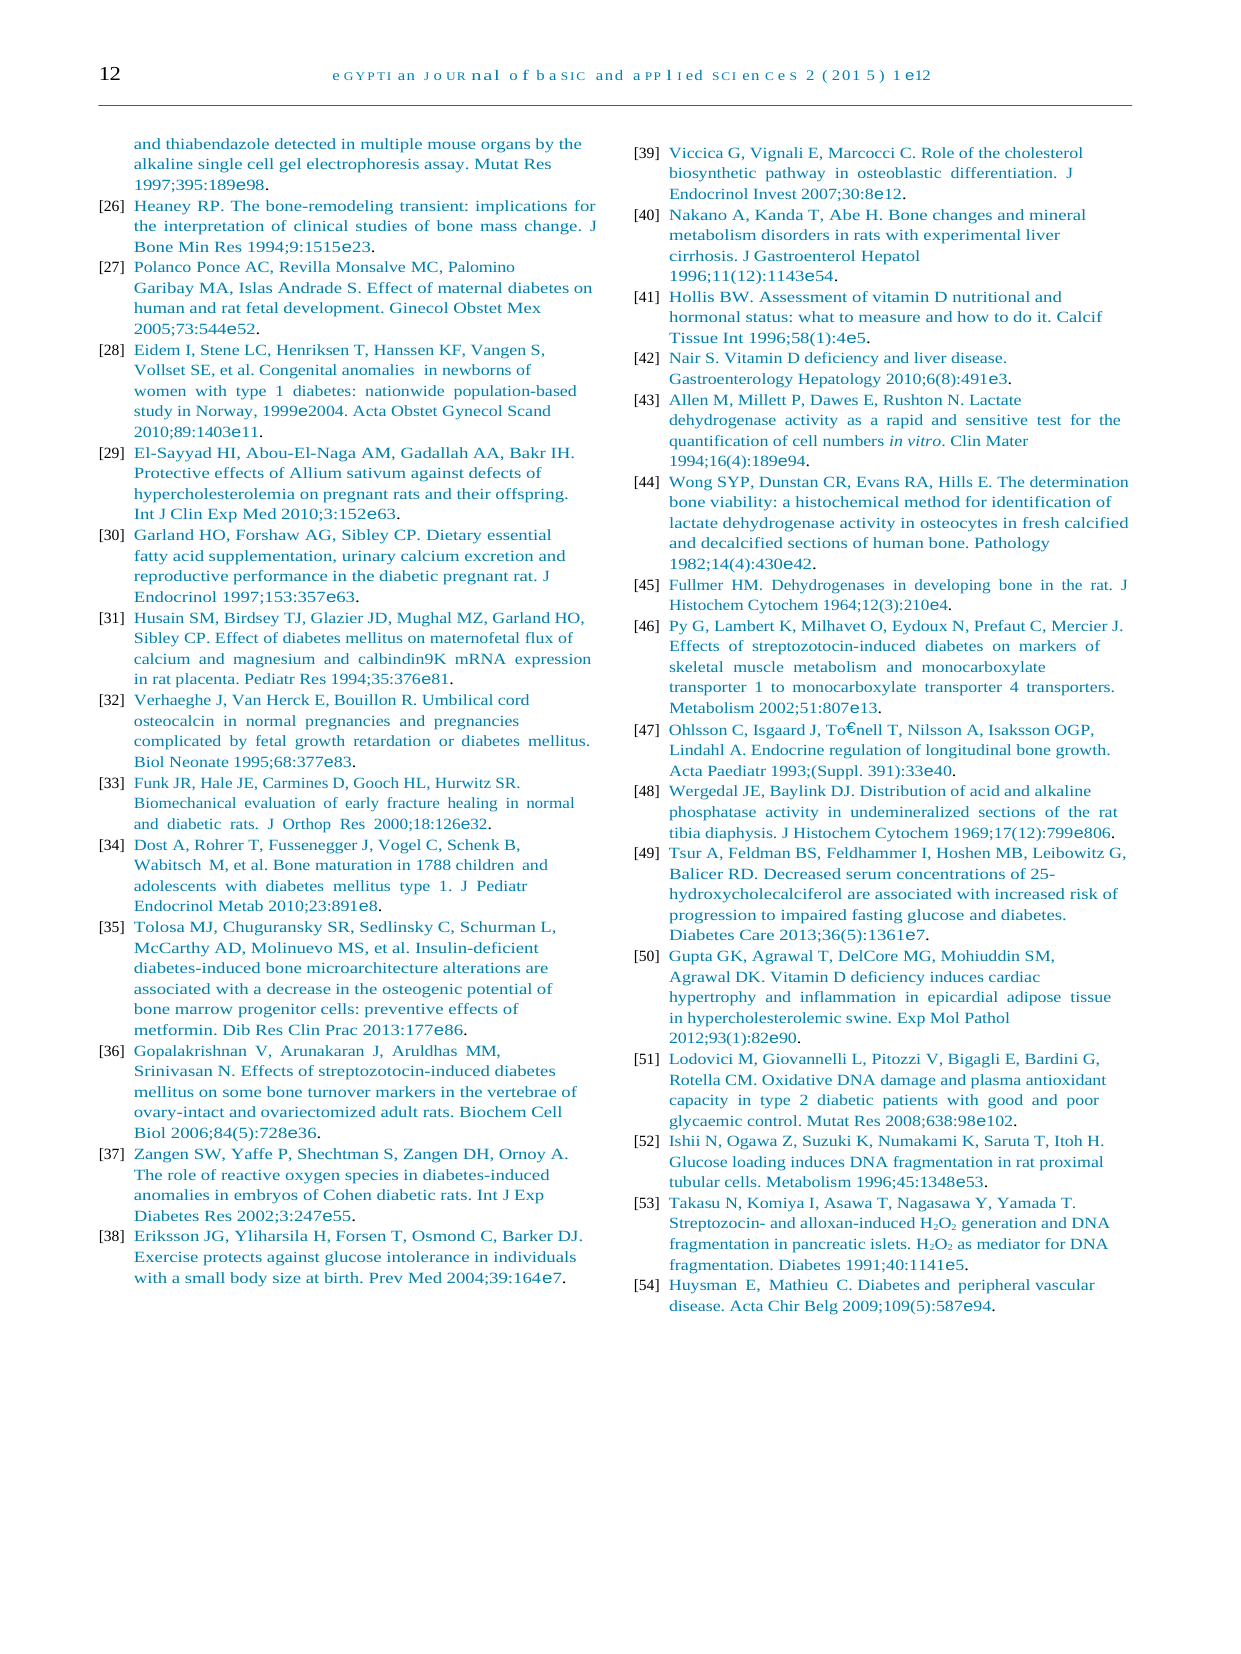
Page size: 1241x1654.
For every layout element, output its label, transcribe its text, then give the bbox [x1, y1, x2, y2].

picture [1073, 1135, 1079, 1146]
picture [201, 778, 208, 788]
picture [389, 364, 393, 375]
picture [1004, 476, 1013, 487]
list Garland HO, Forshaw AG, Sibley CP. Dietary essential fatty acid supplementation, urinary calcium excretion and reproductive performance in the diabetic pregnant rat. J Endocrinol 1997;153:357e63. [98, 526, 586, 606]
picture [835, 868, 839, 879]
picture [959, 1283, 965, 1293]
text Garibay MA, Islas Andrade S. Effect of maternal diabetes on human and rat fetal development. Ginecol Obstet Mex 2005;73:544e52. [134, 278, 597, 338]
picture [954, 496, 958, 507]
picture [404, 778, 411, 788]
picture [685, 975, 696, 985]
picture [920, 1241, 927, 1247]
picture [377, 72, 385, 80]
list Funk JR, Hale JE, Carmines D, Gooch HL, Hurwitz SR. Biomechanical evaluation of early fracture healing in normal and diabetic rats. J Orthop Res 2000;18:126e32. [98, 773, 597, 833]
picture [775, 1098, 781, 1108]
picture [1095, 640, 1100, 651]
picture [333, 778, 341, 786]
picture [422, 621, 430, 626]
picture [830, 191, 835, 199]
picture [849, 373, 853, 384]
picture [966, 1177, 973, 1183]
picture [670, 930, 678, 938]
list Gopalakrishnan V, Arunakaran J, Aruldhas MM, [98, 1042, 601, 1059]
picture [772, 766, 777, 776]
picture [916, 909, 920, 920]
picture [830, 212, 837, 220]
picture [808, 950, 812, 961]
text Srinivasan N. Effects of streptozotocin-induced diabetes mellitus on some bone turnover markers in the vertebrae of ovary-intact and ovariectomized adult rats. Biochem Cell Biol 2006;84(5):728e36. [134, 1062, 597, 1142]
picture [969, 1094, 975, 1105]
picture [732, 210, 739, 220]
text 12 e gypti an j o ur nal o f b a sic and a pp l i ed sci en c e s 2 ( 201 5 ) 1 e12 [98, 62, 1153, 85]
picture [316, 344, 323, 355]
picture [387, 921, 391, 932]
picture [323, 492, 329, 502]
picture [485, 73, 491, 80]
picture [426, 1027, 432, 1035]
picture [159, 880, 163, 891]
picture [719, 560, 725, 567]
picture [883, 1279, 890, 1290]
picture [753, 847, 759, 858]
picture [508, 1169, 512, 1180]
picture [205, 1211, 212, 1219]
picture [743, 188, 747, 199]
picture [270, 697, 277, 703]
picture [245, 264, 252, 272]
picture [704, 537, 708, 548]
picture [137, 962, 141, 973]
picture [793, 147, 797, 158]
picture [681, 1135, 687, 1146]
picture [160, 694, 166, 705]
picture [987, 1283, 993, 1293]
picture [159, 756, 163, 767]
picture [967, 727, 974, 735]
list Verhaeghe J, Van Herck E, Bouillon R. Umbilical cord osteocalcin in normal pregnancies and pregnancies complicated by fetal growth retardation or diabetes mellitus. Biol Neonate 1995;68:377e83. [98, 691, 597, 771]
picture [473, 448, 480, 458]
picture [846, 769, 852, 779]
picture [274, 243, 280, 250]
picture [133, 302, 139, 313]
picture [778, 646, 783, 654]
picture [456, 72, 462, 80]
picture [670, 768, 676, 776]
picture [677, 806, 683, 817]
picture [927, 640, 933, 651]
picture [527, 632, 534, 643]
picture [314, 158, 318, 169]
picture [917, 479, 923, 487]
picture [1098, 1220, 1105, 1228]
picture [177, 326, 183, 334]
list Tsur A, Feldman BS, Feldhammer I, Hoshen MB, Leibowitz G, Balicer RD. Decreased serum concentrations of 25- hydroxycholecalciferol are associated with increased risk of progression to impaired fasting glucose and diabetes. Diabetes Care 2013;36(5):1361e7. [633, 844, 1132, 944]
picture [280, 347, 287, 353]
picture [706, 1016, 712, 1026]
picture [427, 530, 435, 538]
picture [681, 724, 687, 735]
picture [758, 888, 762, 899]
picture [291, 715, 295, 726]
picture [804, 1259, 811, 1270]
picture [241, 1024, 247, 1035]
picture [1048, 830, 1053, 838]
picture [933, 766, 940, 774]
picture [400, 142, 406, 152]
picture [819, 379, 824, 387]
picture [917, 932, 923, 940]
picture [165, 741, 170, 749]
picture [541, 859, 547, 870]
picture [231, 822, 241, 829]
picture [261, 1130, 267, 1138]
picture [278, 285, 285, 293]
picture [916, 579, 922, 590]
picture [203, 488, 207, 499]
picture [675, 661, 682, 672]
picture [820, 1176, 824, 1187]
picture [836, 771, 841, 779]
picture [872, 537, 878, 548]
picture [669, 167, 676, 178]
picture [839, 1094, 846, 1105]
picture [894, 70, 898, 80]
picture [707, 850, 713, 858]
picture [501, 353, 509, 358]
picture [306, 719, 312, 729]
picture [535, 1193, 541, 1203]
picture [953, 352, 959, 363]
picture [344, 72, 351, 80]
picture [785, 272, 791, 279]
picture [714, 599, 719, 610]
picture [776, 382, 784, 387]
picture [1042, 785, 1046, 796]
picture [305, 530, 312, 540]
picture [318, 594, 324, 602]
picture [536, 385, 543, 396]
picture [428, 695, 433, 705]
picture [921, 1135, 928, 1146]
picture [910, 394, 916, 405]
picture [818, 991, 823, 1002]
picture [836, 333, 843, 341]
picture [356, 570, 362, 581]
list Husain SM, Birdsey TJ, Glazier JD, Mughal MZ, Garland HO, Sibley CP. Effect of diabetes mellitus on maternofetal flux of calcium and magnesium and calbindin9K mRNA expression in rat placenta. Pediatr Res 1994;35:376e81. [98, 608, 597, 688]
picture [747, 496, 751, 507]
picture [372, 962, 378, 973]
picture [735, 827, 741, 838]
picture [416, 1027, 422, 1035]
picture [874, 1260, 879, 1270]
picture [772, 580, 780, 588]
picture [842, 705, 847, 713]
picture [229, 943, 237, 951]
picture [669, 991, 674, 1002]
picture [464, 839, 470, 850]
picture [989, 725, 993, 735]
picture [851, 847, 857, 858]
picture [1062, 685, 1068, 695]
picture [965, 847, 970, 858]
picture [511, 282, 515, 293]
picture [494, 656, 501, 664]
picture [1025, 1279, 1029, 1290]
picture [759, 292, 766, 302]
picture [822, 352, 827, 363]
picture [546, 529, 550, 540]
picture [1029, 997, 1034, 1005]
picture [916, 70, 920, 80]
picture [216, 285, 223, 293]
picture [847, 1260, 852, 1270]
picture [688, 995, 694, 1005]
picture [154, 921, 158, 932]
picture [935, 292, 943, 300]
list Wergedal JE, Baylink DJ. Distribution of acid and alkaline phosphatase activity in undemineralized sections of the rat tibia diaphysis. J Histochem Cytochem 1969;17(12):799e806. [633, 782, 1130, 841]
list Wong SYP, Dunstan CR, Evans RA, Hills E. The determination bone viability: a histochemical method for identification of lactate dehydrogenase activity in osteocytes in fresh calcified and decalcified sections of human bone. Pathology 1982;14(4):430e42. [633, 472, 1132, 573]
picture [988, 1116, 993, 1126]
picture [167, 282, 173, 293]
picture [349, 1272, 355, 1283]
picture [707, 827, 713, 838]
picture [703, 812, 708, 820]
picture [434, 721, 439, 729]
picture [300, 694, 307, 705]
picture [855, 681, 862, 692]
picture [214, 839, 220, 850]
picture [351, 901, 356, 911]
picture [1104, 414, 1109, 425]
picture [1055, 1136, 1059, 1146]
picture [436, 1272, 440, 1283]
text and thiabendazole detected in multiple mouse organs by the alkaline single cell gel electrophoresis assay. Mutat Res 1997;395:189e98. [134, 134, 597, 194]
picture [798, 785, 802, 796]
picture [732, 580, 739, 590]
picture [832, 70, 838, 78]
picture [956, 1303, 961, 1311]
picture [173, 842, 180, 850]
list Py G, Lambert K, Milhavet O, Eydoux N, Prefaut C, Mercier J. Effects of streptozotocin-induced diabetes on markers of skeletal muscle metabolism and monocarboxylate transporter 1 to monocarboxylate transporter 4 transporters. Metabolism 2002;51:807e13. [633, 617, 1132, 717]
picture [407, 1106, 411, 1117]
picture [1046, 640, 1053, 651]
list Takasu N, Komiya I, Asawa T, Nagasawa Y, Yamada T. Streptozocin- and alloxan-induced H2O2 generation and DNA fragmentation in pancreatic islets. H2O2 as mediator for DNA fragmentation. Diabetes 1991;40:1141e5. [633, 1194, 1132, 1273]
picture [187, 715, 191, 726]
list Lodovici M, Giovannelli L, Pitozzi V, Bigagli E, Bardini G, Rotella CM. Oxidative DNA damage and plasma antioxidant capacity in type 2 diabetic patients with good and poor glycaemic control. Mutat Res 2008;638:98e102. [633, 1050, 1131, 1129]
picture [671, 1300, 677, 1311]
picture [671, 438, 677, 449]
picture [362, 450, 369, 458]
list Eriksson JG, Yliharsila H, Forsen T, Osmond C, Barker DJ. Exercise protects against glucose intolerance in individuals with a small body size at birth. Prev Med 2004;39:164e7. [98, 1227, 589, 1286]
picture [312, 261, 316, 272]
list Ishii N, Ogawa Z, Suzuki K, Numakami K, Saruta T, Itoh H. Glucose loading induces DNA fragmentation in rat proximal tubular cells. Metabolism 1996;45:1348e53. [633, 1132, 1132, 1191]
picture [426, 862, 431, 870]
picture [691, 888, 695, 899]
picture [787, 167, 792, 178]
picture [819, 1094, 825, 1105]
picture [671, 271, 676, 281]
picture [949, 753, 957, 758]
picture [789, 209, 793, 220]
list Dost A, Rohrer T, Fussenegger J, Vogel C, Schenk B, Wabitsch M, et al. Bone maturation in 1788 children and adolescents with diabetes mellitus type 1. J Pediatr Endocrinol Metab 2010;23:891e8. [98, 835, 571, 915]
picture [685, 414, 691, 425]
picture [961, 583, 968, 593]
picture [306, 242, 311, 252]
picture [793, 559, 800, 567]
picture [735, 1012, 741, 1023]
picture [387, 797, 392, 808]
picture [883, 254, 889, 264]
picture [941, 147, 945, 158]
picture [784, 991, 790, 1002]
picture [414, 921, 418, 932]
picture [443, 574, 449, 584]
picture [669, 397, 676, 405]
picture [761, 373, 765, 384]
picture [828, 661, 835, 672]
picture [388, 735, 394, 746]
picture [515, 1273, 520, 1283]
list Heaney RP. The bone-remodeling transient: implications for the interpretation of clinical studies of bone mass change. J Bone Min Res 1994;9:1515e23. [98, 196, 597, 256]
picture [858, 950, 862, 961]
picture [251, 594, 257, 602]
picture [198, 201, 205, 209]
picture [188, 818, 196, 829]
picture [788, 888, 792, 899]
list Nakano A, Kanda T, Abe H. Bone changes and mineral metabolism disorders in rats with experimental liver cirrhosis. J Gastroenterol Hepatol 1996;11(12):1143e54. [633, 205, 1091, 285]
picture [701, 377, 707, 384]
picture [467, 987, 473, 997]
picture [344, 1189, 350, 1200]
picture [296, 158, 300, 169]
list Zangen SW, Yaffe P, Shechtman S, Zangen DH, Ornoy A. The role of reactive oxygen species in diabetes-induced anomalies in embryos of Cohen diabetic rats. Int J Exp Diabetes Res 2002;3:247e55. [98, 1145, 596, 1224]
picture [316, 759, 321, 767]
picture [544, 405, 550, 416]
picture [537, 70, 543, 80]
picture [698, 1223, 703, 1231]
picture [942, 479, 949, 485]
picture [281, 1048, 287, 1056]
picture [330, 138, 334, 149]
list Viccica G, Vignali E, Marcocci C. Role of the cholesterol biosynthetic pathway in osteoblastic differentiation. J Endocrinol Invest 2007;30:8e12. [633, 143, 1094, 202]
picture [404, 1086, 408, 1097]
picture [157, 1272, 163, 1283]
picture [307, 759, 312, 767]
picture [669, 496, 675, 507]
picture [690, 724, 694, 735]
picture [323, 612, 327, 623]
picture [671, 414, 677, 425]
picture [246, 448, 253, 458]
picture [837, 1135, 844, 1146]
picture [188, 529, 192, 540]
picture [731, 456, 738, 464]
picture [248, 880, 253, 891]
picture [824, 1200, 831, 1208]
picture [235, 554, 241, 564]
picture [739, 888, 745, 899]
picture [671, 559, 676, 569]
picture [769, 271, 774, 281]
picture [962, 1226, 970, 1231]
picture [940, 850, 947, 856]
picture [187, 797, 192, 808]
picture [863, 1077, 870, 1085]
picture [978, 744, 984, 755]
picture [1023, 785, 1029, 796]
list Eidem I, Stene LC, Henriksen T, Hanssen KF, Vangen S, Vollset SE, et al. Congenital anomalies in newborns of women with type 1 diabetes: nationwide population-based study in Norway, 1999e2004. Acta Obstet Gynecol Scand 2010;89:1403e11. [98, 340, 588, 441]
picture [1025, 229, 1029, 240]
picture [936, 997, 941, 1005]
list Nair S. Vitamin D deficiency and liver disease. Gastroenterology Hepatology 2010;6(8):491e3. [633, 349, 1027, 388]
picture [1060, 1217, 1066, 1228]
picture [446, 72, 455, 80]
picture [163, 182, 169, 190]
picture [153, 427, 158, 437]
picture [876, 1159, 883, 1167]
picture [184, 673, 188, 684]
picture [294, 1230, 298, 1241]
picture [324, 1045, 331, 1056]
picture [982, 1062, 990, 1067]
picture [984, 661, 991, 672]
picture [511, 1251, 515, 1262]
picture [864, 382, 872, 387]
picture [250, 1106, 254, 1117]
picture [258, 657, 269, 667]
picture [1004, 909, 1008, 920]
list Hollis BW. Assessment of vitamin D nutritional and hormonal status: what to measure and how to do it. Calcif Tissue Int 1996;58(1):4e5. [633, 287, 1123, 347]
picture [324, 1272, 330, 1283]
picture [215, 242, 222, 250]
picture [1091, 1138, 1098, 1144]
picture [252, 1272, 256, 1283]
picture [733, 496, 739, 507]
picture [184, 488, 190, 499]
picture [218, 385, 223, 396]
picture [863, 600, 868, 610]
picture [489, 632, 494, 643]
picture [424, 72, 429, 80]
picture [204, 427, 211, 435]
picture [690, 209, 694, 220]
picture [763, 394, 767, 405]
picture [800, 930, 805, 940]
picture [752, 953, 759, 961]
list El-Sayyad HI, Abou-El-Naga AM, Gadallah AA, Bakr IH. Protective effects of Allium sativum against defects of hypercholesterolemia on pregnant rats and their offspring. Int J Clin Exp Med 2010;3:152e63. [98, 443, 589, 523]
picture [1009, 682, 1016, 690]
picture [696, 929, 702, 940]
picture [797, 830, 804, 836]
picture [198, 550, 202, 561]
picture [685, 1100, 690, 1108]
picture [1004, 830, 1009, 838]
picture [758, 394, 762, 405]
picture [1088, 888, 1092, 899]
picture [987, 1012, 992, 1023]
picture [788, 599, 794, 608]
picture [728, 831, 734, 841]
picture [551, 1151, 558, 1159]
picture [490, 839, 497, 850]
picture [554, 1275, 560, 1283]
picture [392, 1048, 399, 1056]
picture [690, 537, 694, 548]
picture [779, 1300, 785, 1311]
picture [824, 600, 829, 610]
picture [488, 694, 492, 705]
picture [210, 180, 215, 190]
list Gupta GK, Agrawal T, DelCore MG, Mohiuddin SM, Agrawal DK. Vitamin D deficiency induces cardiac hypertrophy and inflammation in epicardial adipose tissue in hypercholesterolemic swine. Exp Mol Pathol 2012;93(1):82e90. [633, 947, 1124, 1047]
picture [443, 302, 447, 313]
picture [317, 261, 321, 272]
list Huysman E, Mathieu C. Diabetes and peripheral vascular disease. Acta Chir Belg 2009;109(5):587e94. [633, 1276, 1110, 1314]
picture [314, 1213, 320, 1221]
picture [405, 676, 410, 684]
picture [152, 261, 156, 272]
picture [290, 470, 297, 478]
picture [793, 1242, 799, 1252]
picture [256, 1025, 263, 1033]
picture [404, 405, 411, 416]
picture [850, 250, 854, 261]
picture [994, 1279, 1000, 1290]
list Fullmer HM. Dehydrogenases in developing bone in the rat. J Histochem Cytochem 1964;12(3):210e4. [633, 575, 1132, 614]
picture [392, 1106, 396, 1117]
picture [243, 427, 248, 437]
picture [753, 456, 758, 466]
picture [230, 1272, 236, 1283]
picture [993, 785, 999, 796]
picture [735, 765, 741, 776]
picture [497, 282, 501, 293]
picture [442, 674, 447, 684]
picture [264, 673, 270, 684]
picture [416, 839, 420, 850]
picture [133, 488, 139, 499]
picture [696, 70, 701, 80]
picture [644, 72, 651, 80]
picture [474, 1274, 480, 1281]
picture [756, 682, 761, 692]
picture [683, 1221, 689, 1228]
picture [950, 414, 956, 425]
picture [236, 778, 242, 788]
picture [670, 810, 676, 820]
picture [332, 1148, 338, 1159]
picture [670, 974, 676, 982]
list Allen M, Millett P, Dawes E, Rushton N. Lactate dehydrogenase activity as a rapid and sensitive test for the quantification of cell numbers in vitro. Clin Mater 1994;16(4):189e94. [633, 390, 1127, 470]
list Ohlsson C, Isgaard J, To€nell T, Nilsson A, Isaksson OGP, Lindahl A. Endocrine regulation of longitudinal bone growth. Acta Paediatr 1993;(Suppl. 391):33e40. [633, 719, 1132, 780]
picture [730, 747, 737, 755]
list Tolosa MJ, Chuguransky SR, Sedlinsky C, Schurman L, McCarthy AD, Molinuevo MS, et al. Insulin-deficient diabetes-induced bone microarchitecture alterations are associated with a decrease in the osteogenic potential of bone marrow progenitor cells: preventive effects of metformin. Dib Res Clin Prac 2013:177e86. [98, 918, 572, 1038]
picture [300, 1024, 304, 1035]
picture [149, 653, 153, 664]
picture [858, 847, 863, 858]
list Polanco Ponce AC, Revilla Monsalve MC, Palomino [98, 258, 601, 276]
picture [971, 167, 976, 178]
picture [723, 271, 728, 281]
picture [679, 827, 686, 838]
